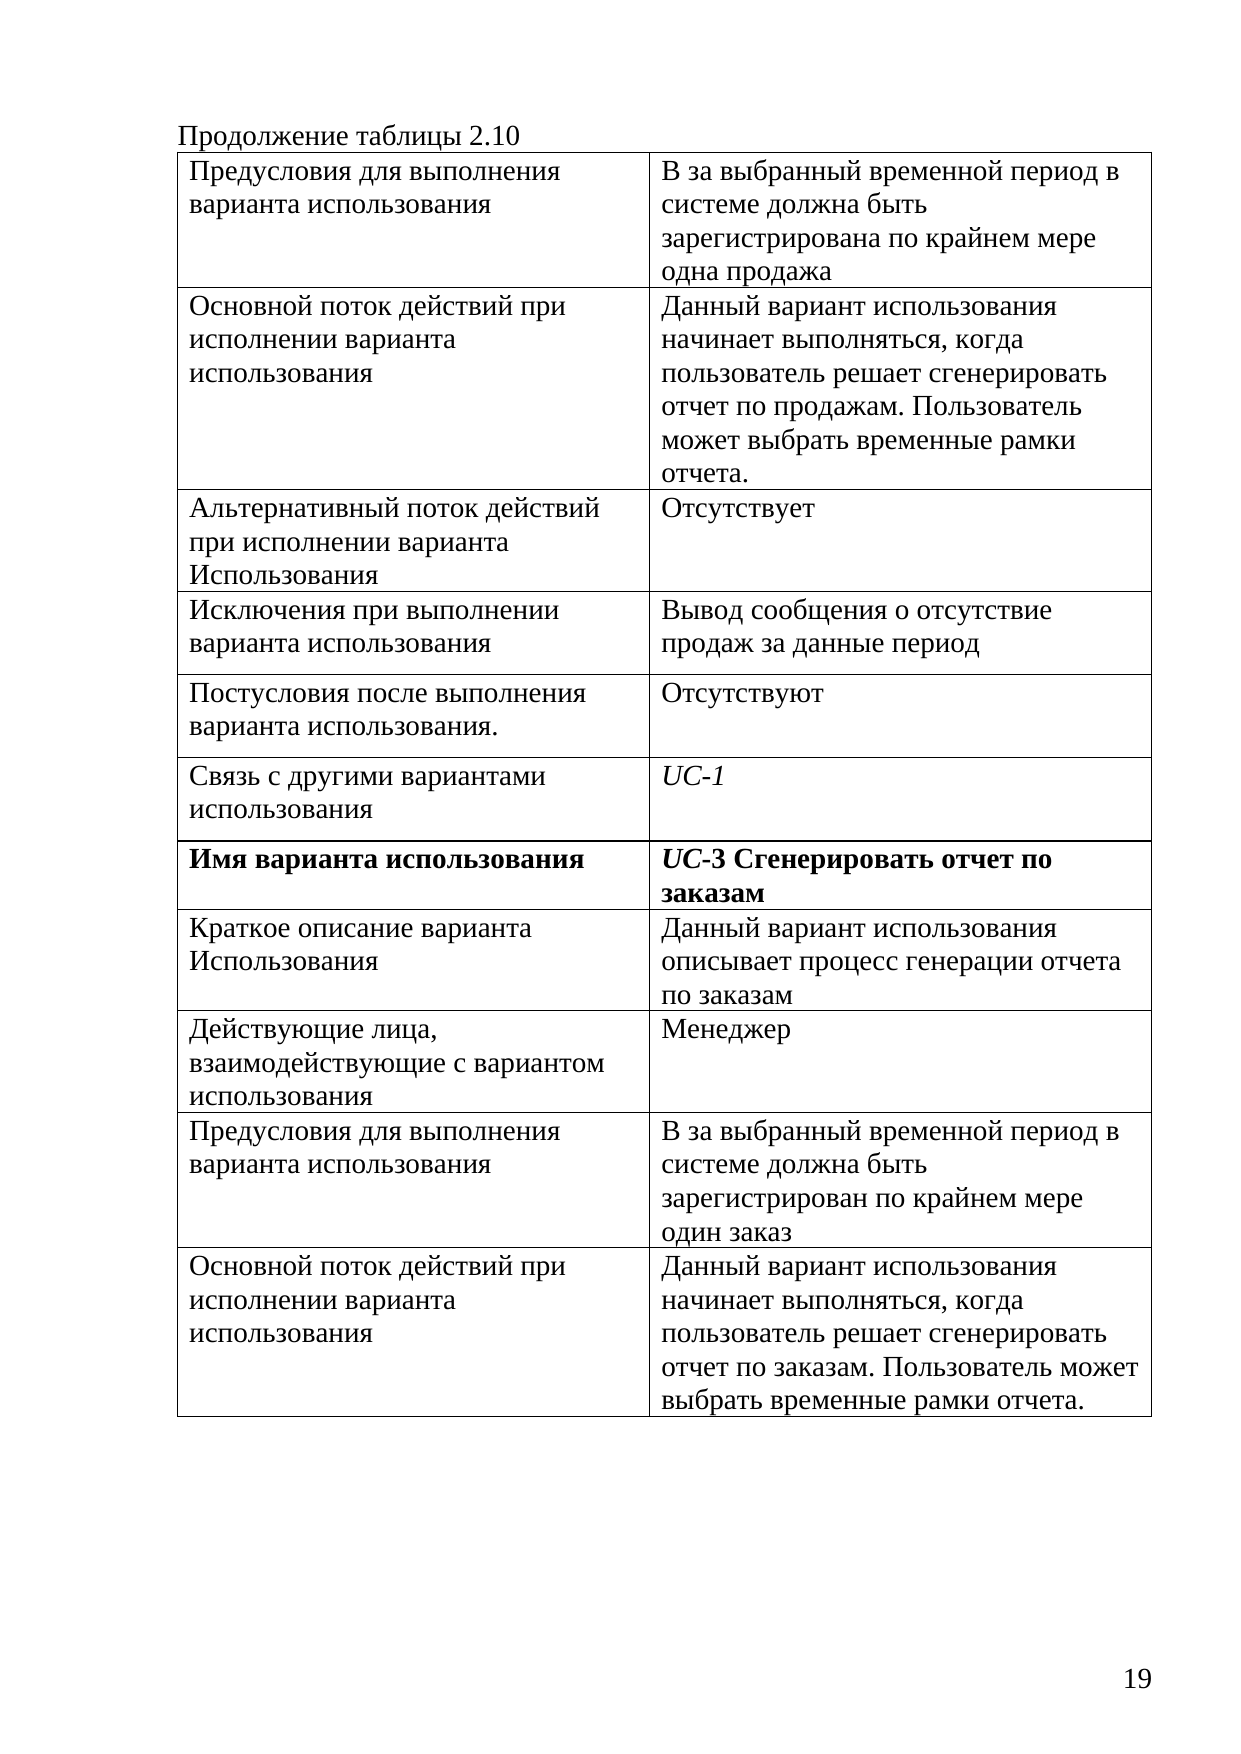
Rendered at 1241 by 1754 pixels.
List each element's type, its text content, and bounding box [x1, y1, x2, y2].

table_cell В за выбранный временной период в системе должна быть зарегистрирован по крайнем мере один заказ [650, 1113, 1151, 1247]
table_cell Краткое описание варианта Использования [178, 910, 649, 1010]
table_cell Отсутствуют [650, 675, 1151, 757]
table_cell Действующие лица, взаимодействующие с вариантом использования [178, 1011, 649, 1112]
table_cell Отсутствует [650, 490, 1151, 591]
table_header В за выбранный временной период в системе должна быть зарегистрирована по крайнем мере одна продажа [650, 153, 1151, 287]
table_cell Данный вариант использования начинает выполняться, когда пользователь решает сгенерировать отчет по продажам. Пользователь может выбрать временные рамки отчета. [650, 288, 1151, 489]
table_cell Менеджер [650, 1011, 1151, 1112]
table_cell Исключения при выполнении варианта использования [178, 592, 649, 674]
table_header UC-3 Сгенерировать отчет по заказам [650, 842, 1151, 909]
table_cell Вывод сообщения о отсутствие продаж за данные период [650, 592, 1151, 674]
table_cell Связь с другими вариантами использования [178, 758, 649, 839]
table_header Предусловия для выполнения варианта использования [178, 153, 649, 287]
table_cell Предусловия для выполнения варианта использования [178, 1113, 649, 1247]
text Продолжение таблицы 2.10 [177, 118, 1152, 152]
table_cell Данный вариант использования описывает процесс генерации отчета по заказам [650, 910, 1151, 1010]
table_cell Основной поток действий при исполнении варианта использования [178, 1248, 649, 1416]
table_header Имя варианта использования [178, 842, 649, 909]
table_cell Основной поток действий при исполнении варианта использования [178, 288, 649, 489]
table_cell Данный вариант использования начинает выполняться, когда пользователь решает сгенерировать отчет по заказам. Пользователь может выбрать временные рамки отчета. [650, 1248, 1151, 1416]
table_cell UC-1 [650, 758, 1151, 839]
table_cell Альтернативный поток действий при исполнении варианта Использования [178, 490, 649, 591]
table_cell Постусловия после выполнения варианта использования. [178, 675, 649, 757]
